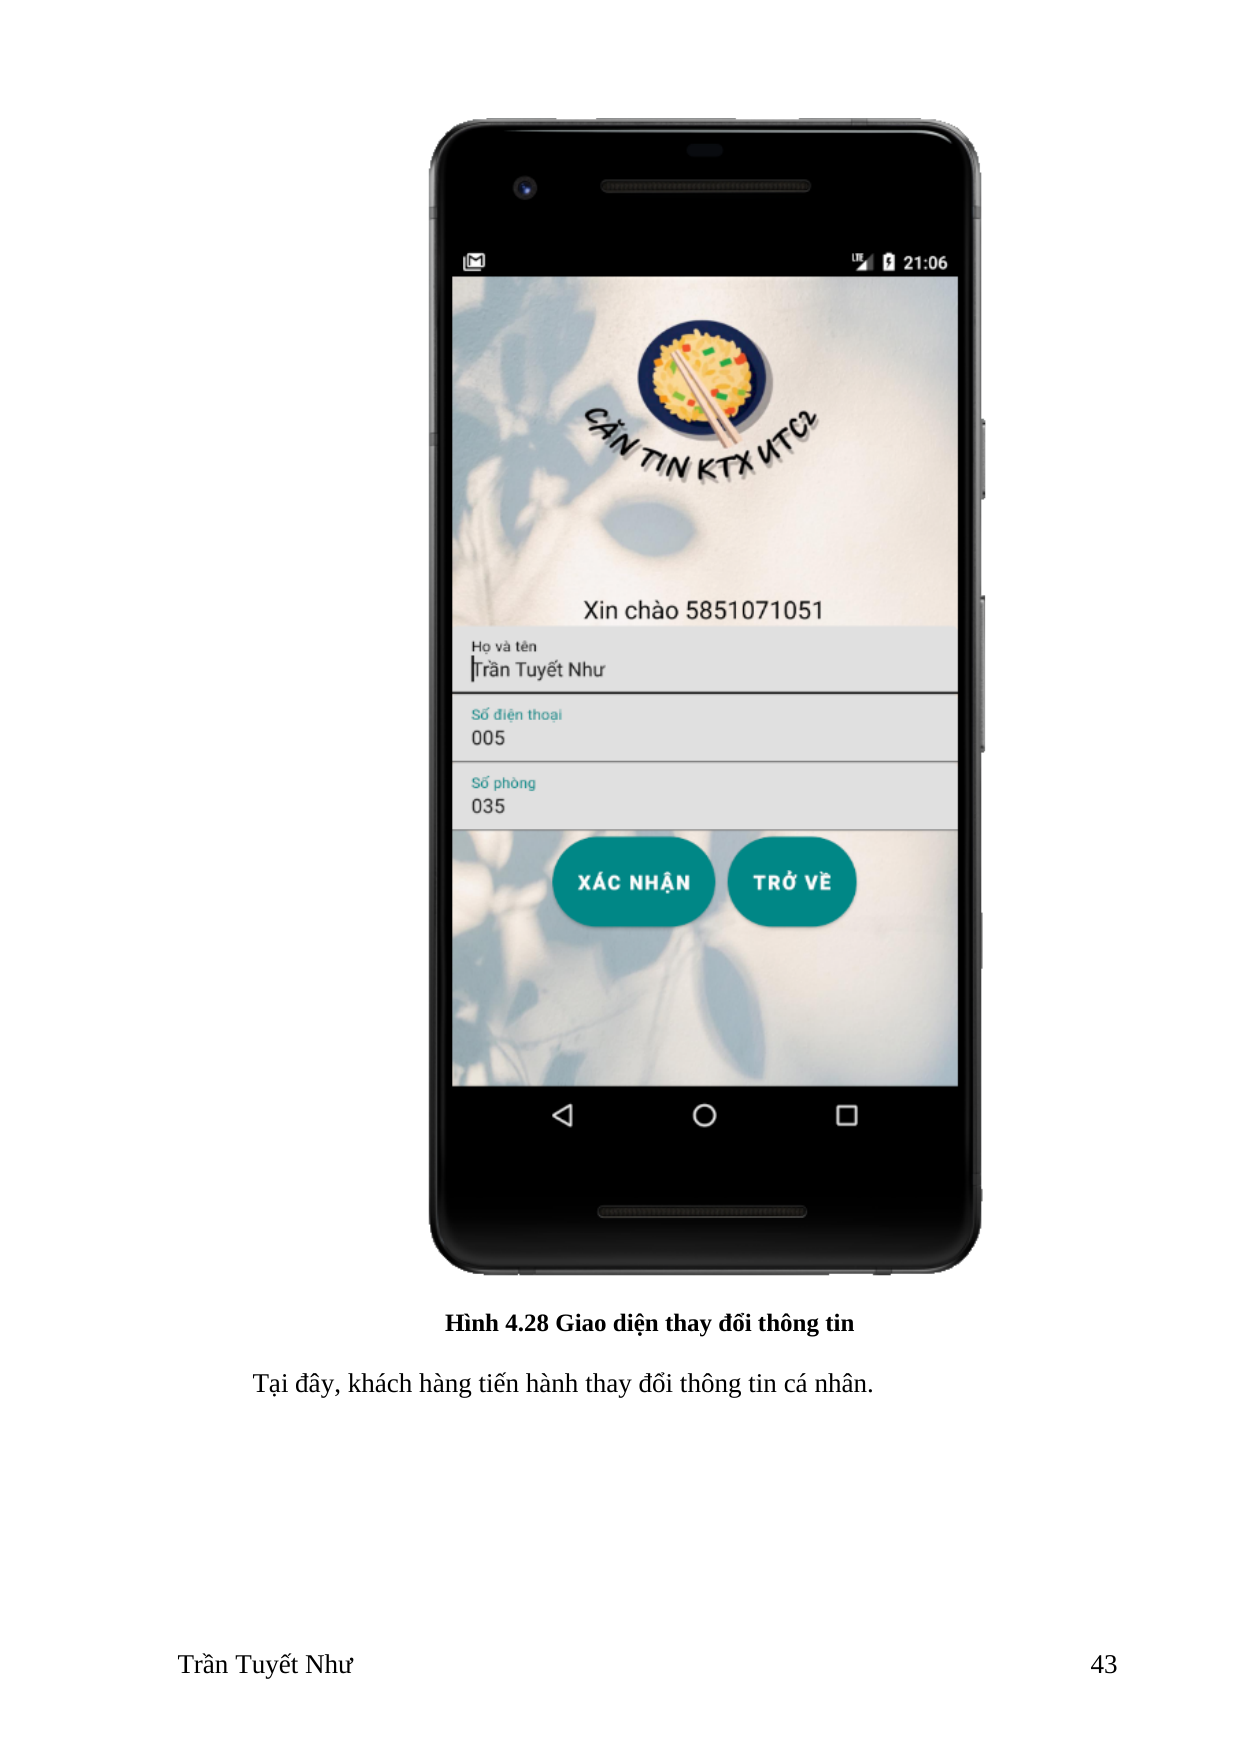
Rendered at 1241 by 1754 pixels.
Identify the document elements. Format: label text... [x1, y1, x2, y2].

text Tại đây, khách hàng tiến hành thay đổi thông tin cá nhân. [177, 1367, 1122, 1398]
picture [388, 118, 986, 1300]
